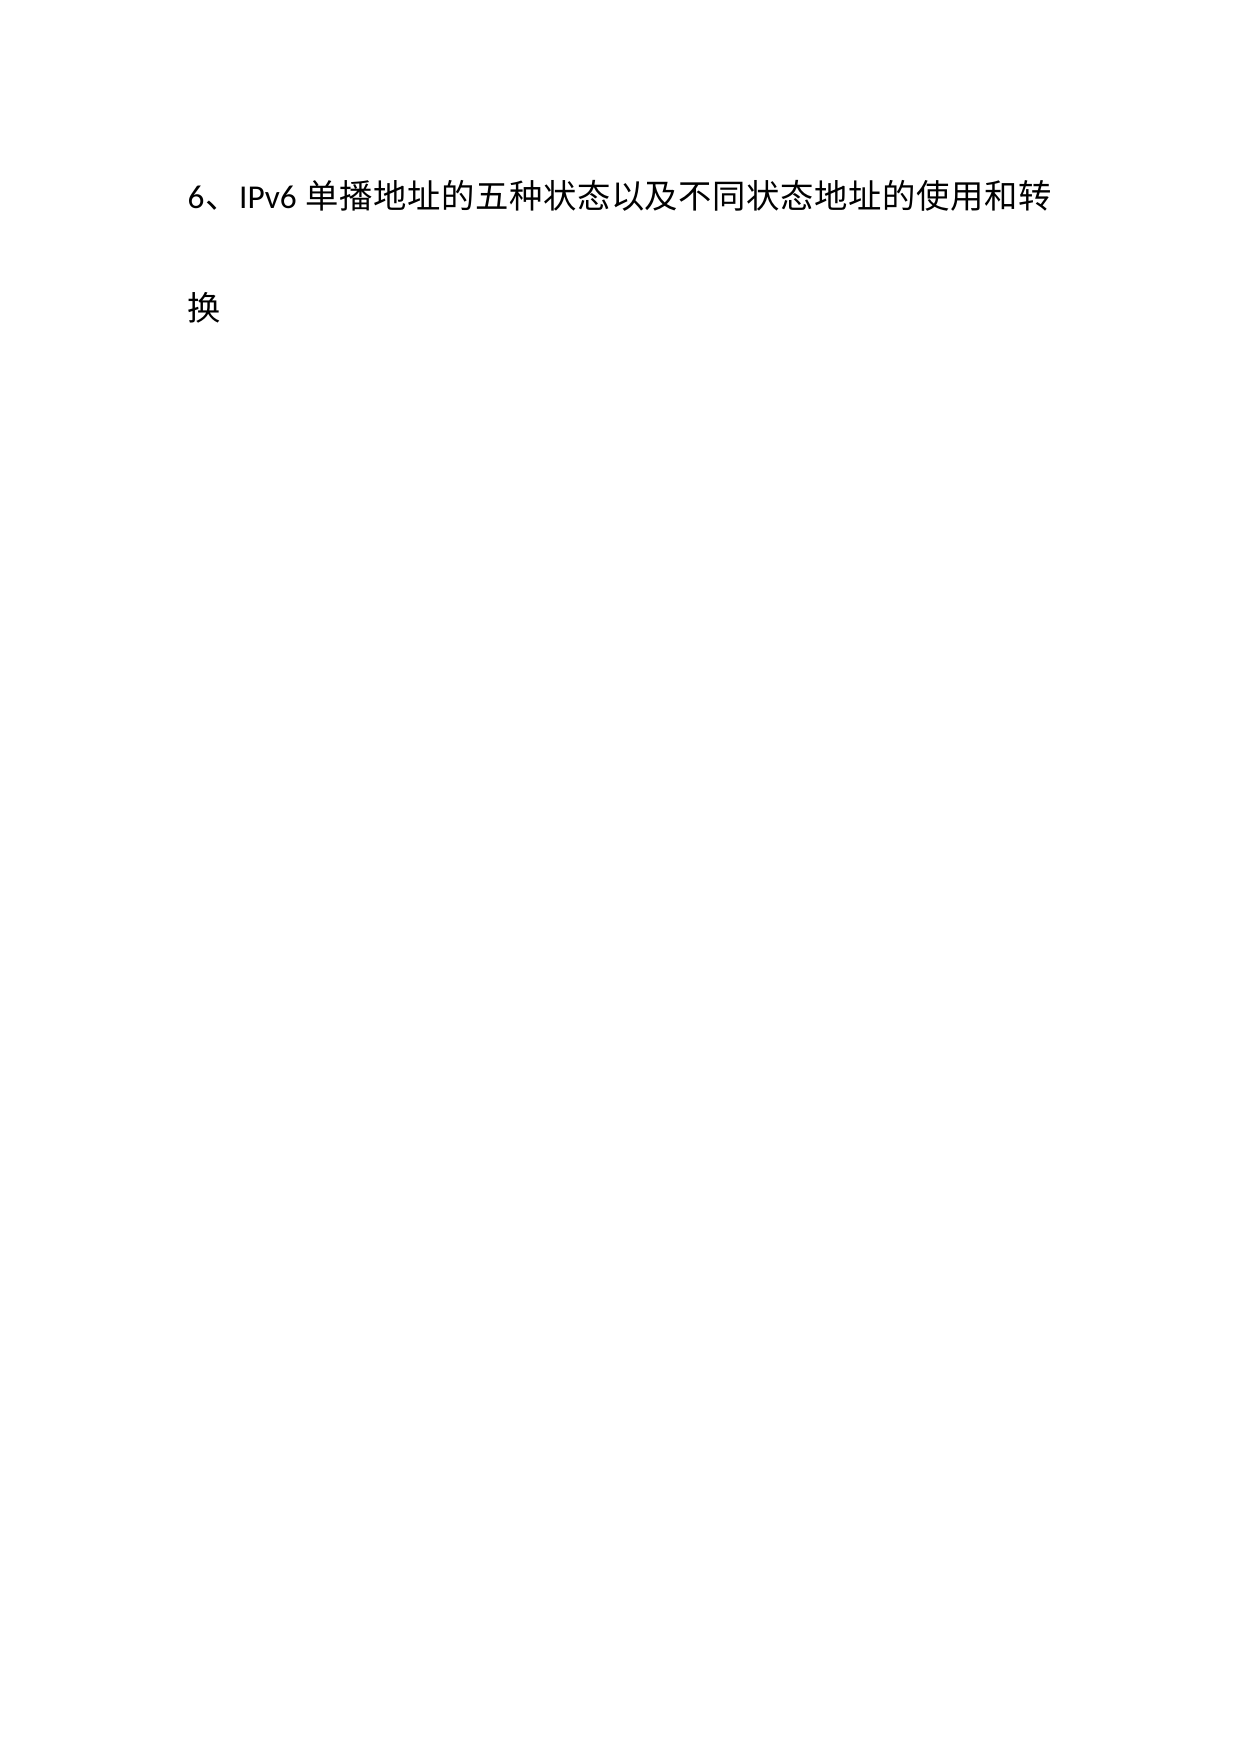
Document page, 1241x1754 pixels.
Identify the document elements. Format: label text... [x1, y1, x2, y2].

subtitle 6、IPv6 单播地址的五种状态以及不同状态地址的使用和转换 [187, 162, 1053, 339]
